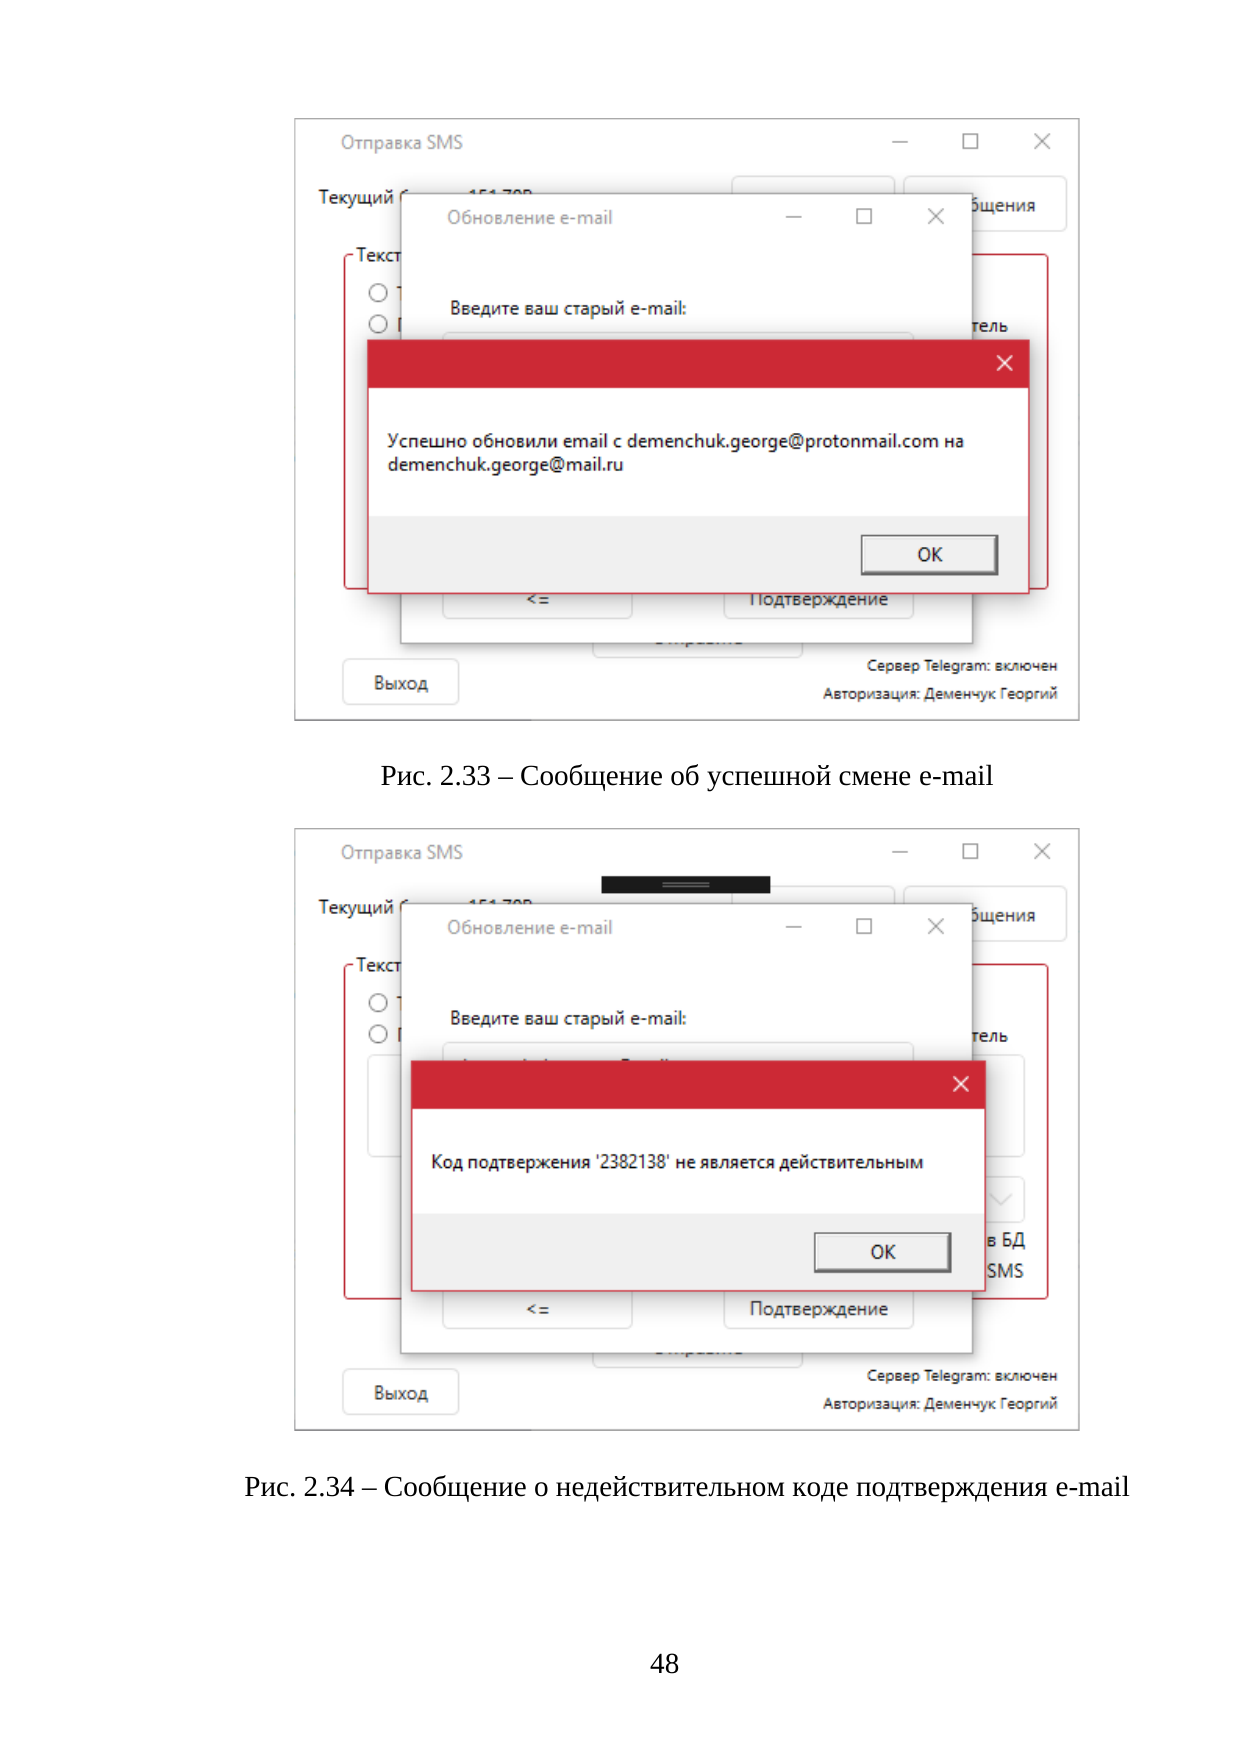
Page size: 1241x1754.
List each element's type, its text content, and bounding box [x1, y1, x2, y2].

text Рис. 2.33 – Сообщение об успешной смене e-mail [222, 758, 1152, 791]
text Рис. 2.34 – Сообщение о недействительном коде подтверждения e-mail [222, 1469, 1152, 1502]
picture [294, 828, 1080, 1431]
picture [294, 118, 1080, 721]
